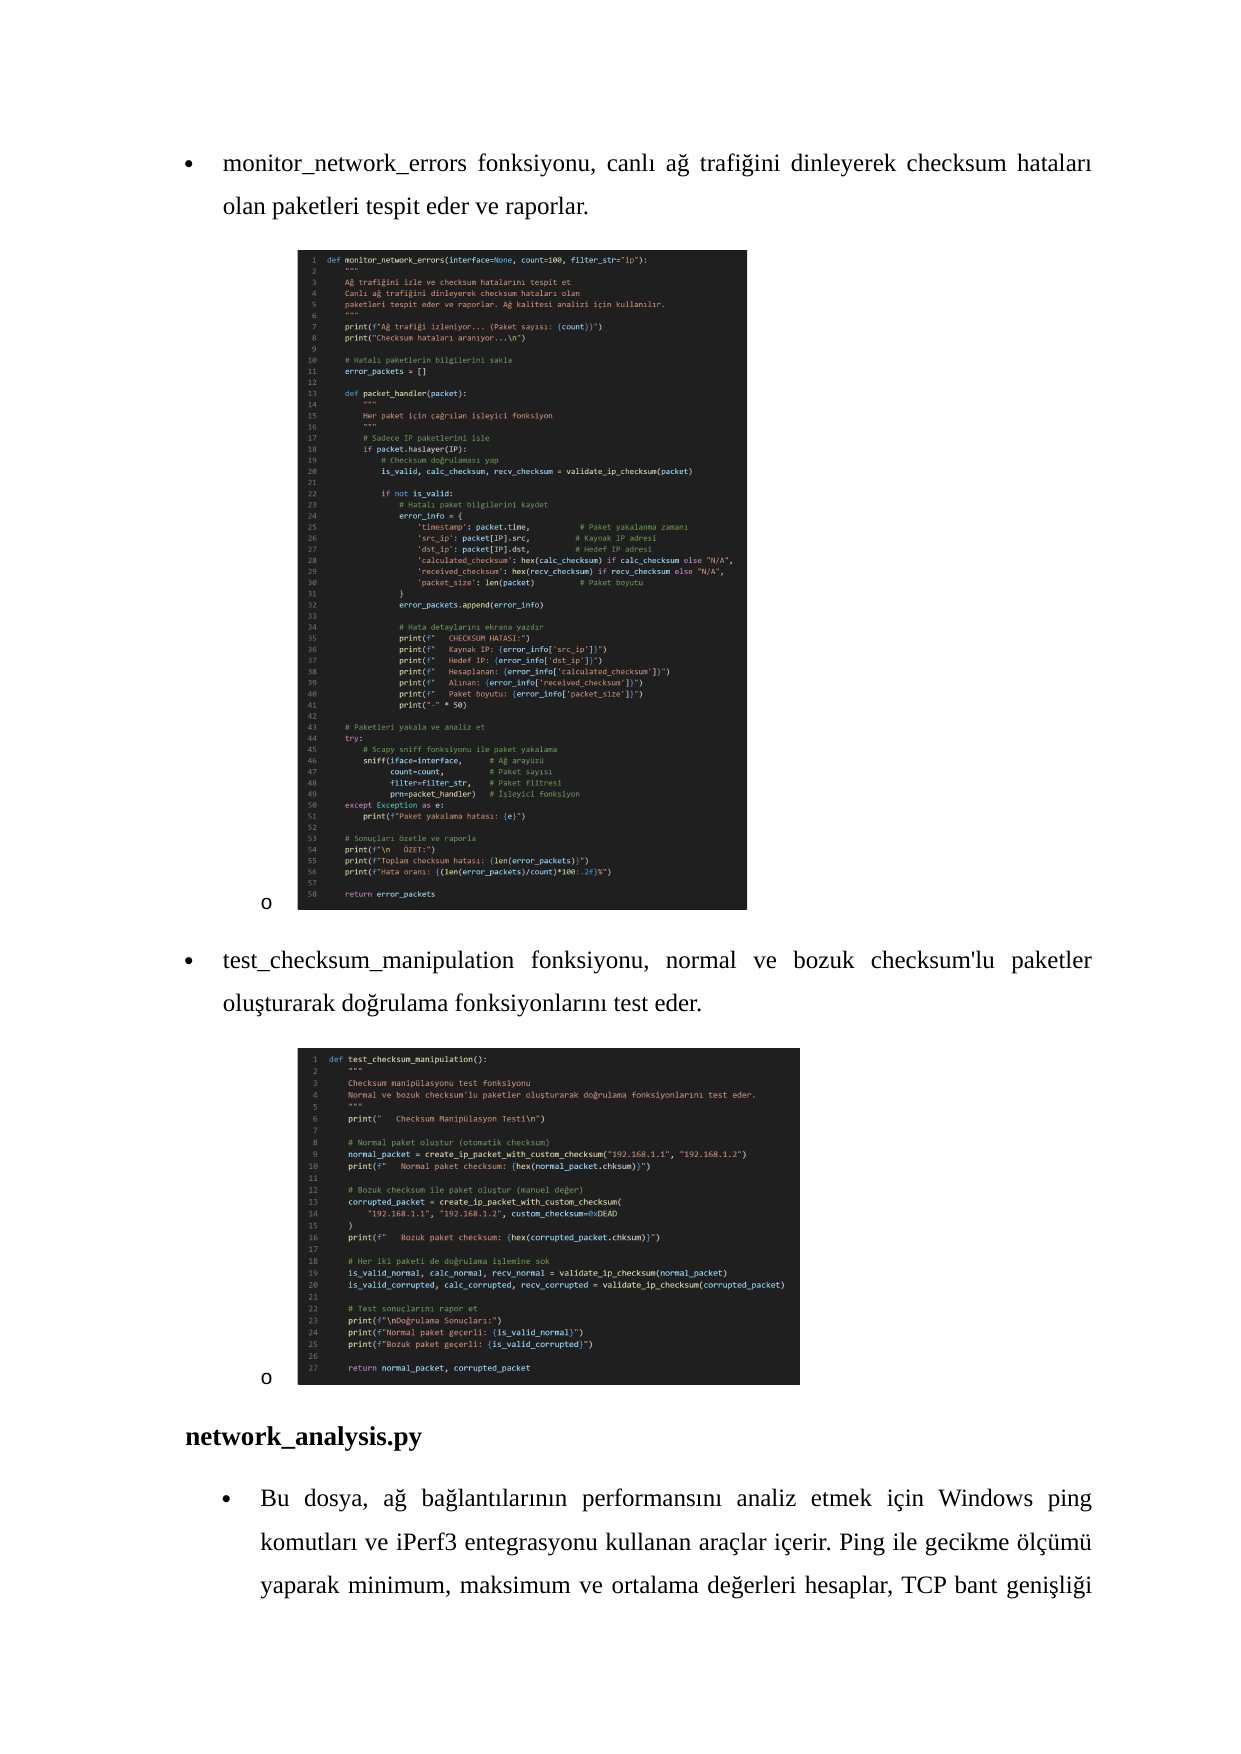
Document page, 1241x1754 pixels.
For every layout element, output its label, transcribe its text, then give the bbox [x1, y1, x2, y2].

text network_analysis.py [185, 1420, 1093, 1451]
picture [297, 1048, 800, 1385]
list monitor_network_errors fonksiyonu, canlı ağ trafiğini dinleyerek checksum hataları olan paketleri tespit eder ve raporlar. [185, 148, 1093, 219]
picture [297, 250, 748, 910]
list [223, 1483, 1093, 1598]
list test_checksum_manipulation fonksiyonu, normal ve bozuk checksum'lu paketler oluşturarak doğrulama fonksiyonlarını test eder. [185, 945, 1093, 1017]
